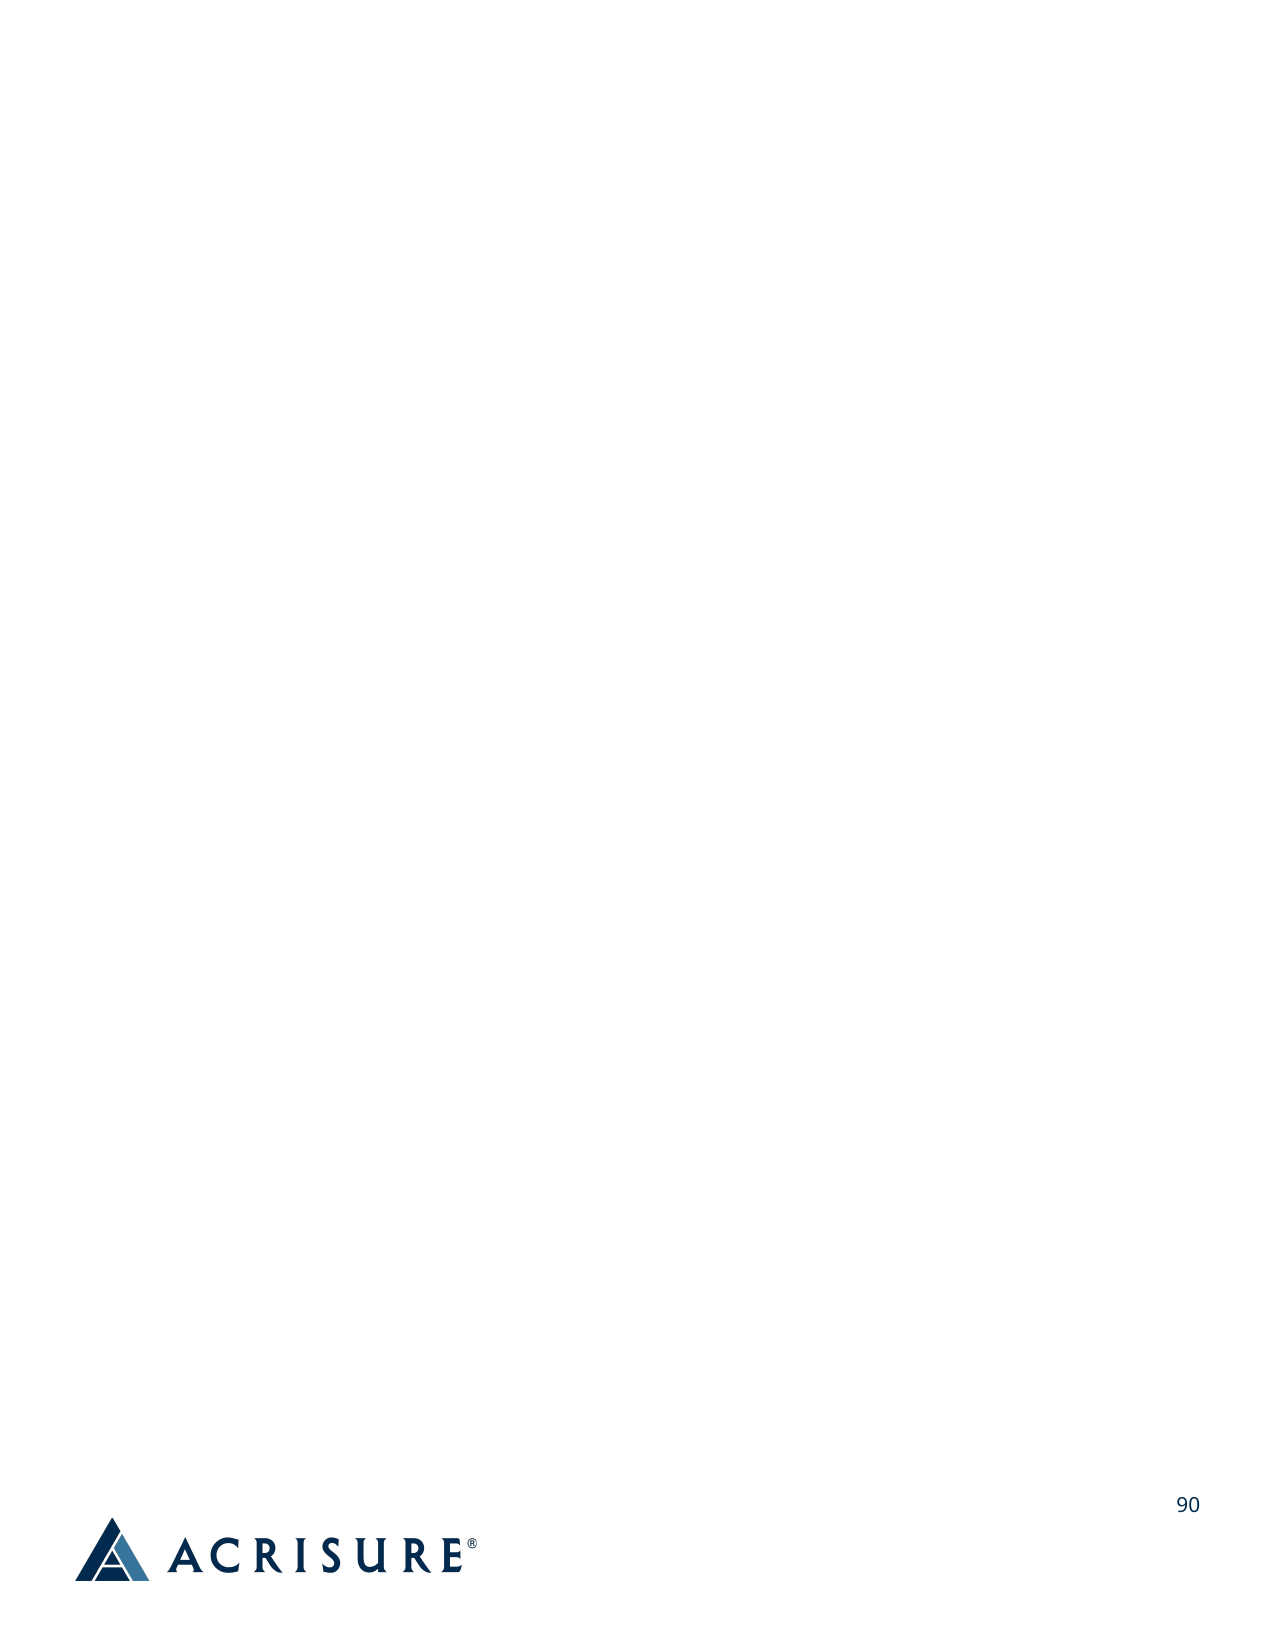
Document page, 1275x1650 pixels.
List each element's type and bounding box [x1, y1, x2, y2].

picture [75, 1518, 477, 1581]
